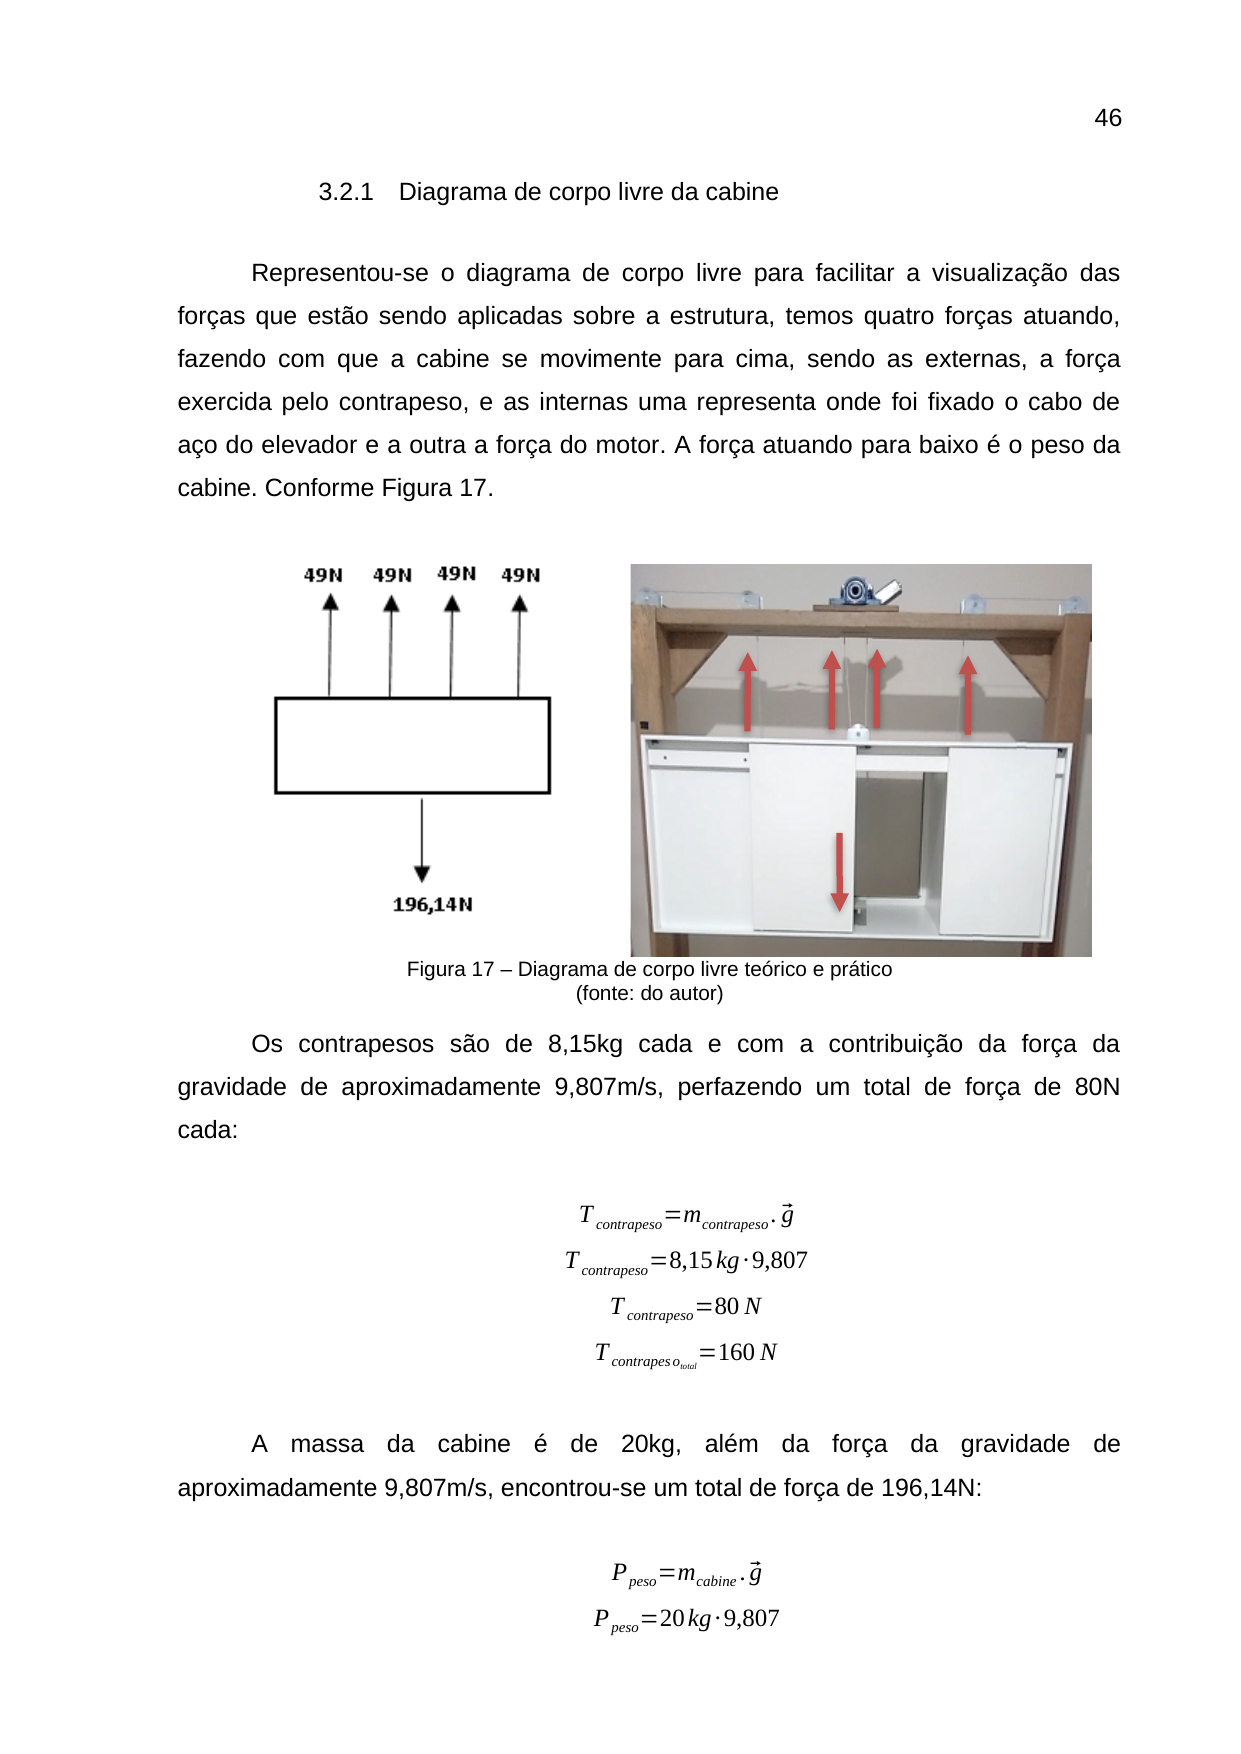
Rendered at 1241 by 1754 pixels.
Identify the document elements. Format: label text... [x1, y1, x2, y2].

text Os contrapesos são de 8,15kg cada e com a contribuição da força da gravidade de aproximadamente 9,807m/s, perfazendo um total de força de 80N cada: [177, 1029, 1122, 1144]
subtitle Diagrama de corpo livre da cabine [244, 177, 1122, 206]
text Figura 17 – Diagrama de corpo livre teórico e prático [177, 957, 1122, 981]
text Representou-se o diagrama de corpo livre para facilitar a visualização das forças que estão sendo aplicadas sobre a estrutura, temos quatro forças atuando, fazendo com que a cabine se movimente para cima, sendo as externas, a força exercida pelo contrapeso, e as internas uma representa onde foi fixado o cabo de aço do elevador e a outra a força do motor. A força atuando para baixo é o peso da cabine. Conforme Figura 17. [177, 258, 1122, 502]
picture [630, 564, 1092, 957]
text (fonte: do autor) [177, 981, 1122, 1005]
text A massa da cabine é de 20kg, além da força da gravidade de aproximadamente 9,807m/s, encontrou-se um total de força de 196,14N: [177, 1429, 1122, 1501]
picture [207, 540, 624, 957]
